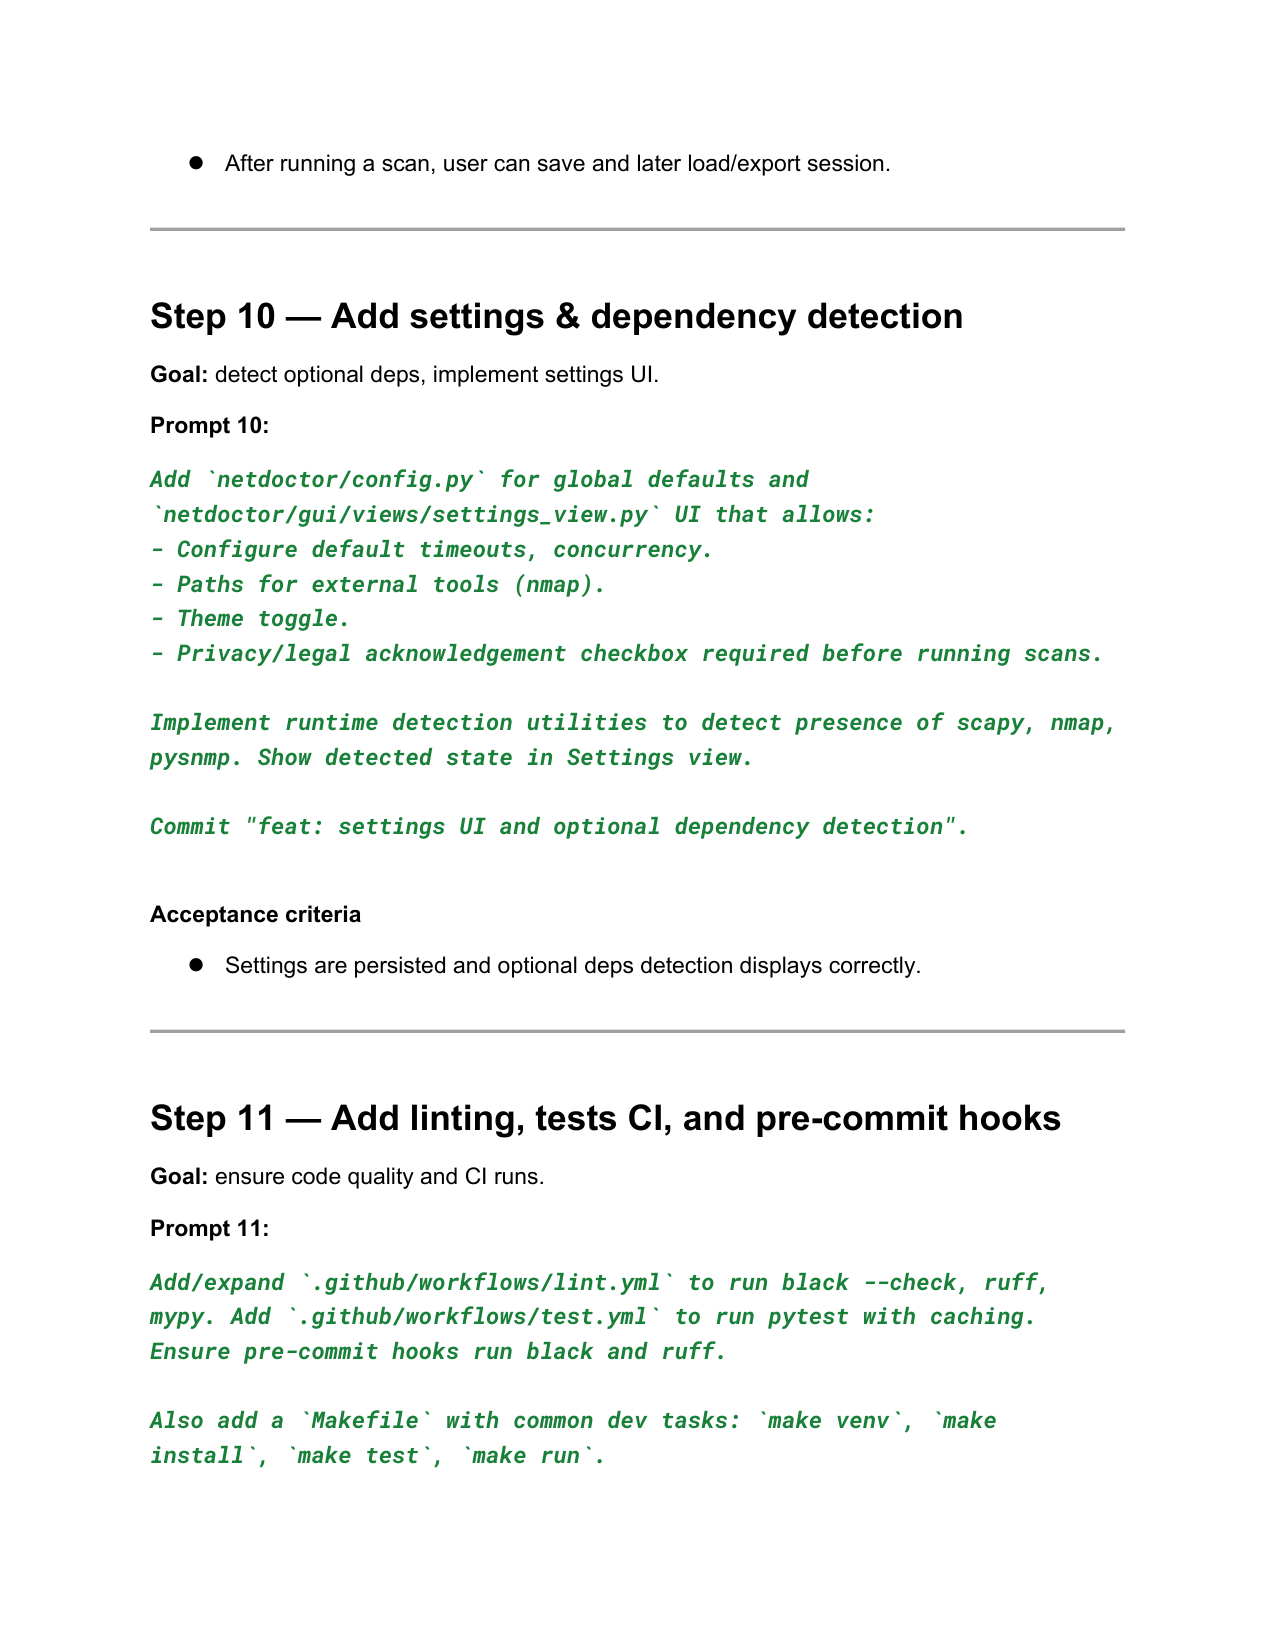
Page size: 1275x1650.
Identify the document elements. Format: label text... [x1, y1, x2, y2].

text Acceptance criteria [150, 901, 1125, 927]
text Also add a `Makefile` with common dev tasks: `make venv`, `make install`, `make test`, `make run`. [150, 1404, 1125, 1469]
text Commit "feat: settings UI and optional dependency detection". [150, 811, 1125, 841]
text Prompt 10: [150, 412, 1125, 439]
subtitle Step 10 — Add settings & dependency detection [150, 295, 1125, 336]
list After running a scan, user can save and later load/export session. [187, 150, 1125, 203]
text - Theme toggle. [150, 603, 1125, 633]
text Implement runtime detection utilities to detect presence of scapy, nmap, pysnmp. Show detected state in Settings view. [150, 707, 1125, 772]
text - Configure default timeouts, concurrency. [150, 533, 1125, 563]
text Goal: ensure code quality and CI runs. [150, 1163, 1125, 1189]
text - Privacy/legal acknowledgement checkbox required before running scans. [150, 637, 1125, 667]
text Add/expand `.github/workflows/lint.yml` to run black --check, ruff, mypy. Add `.github/workflows/test.yml` to run pytest with caching. Ensure pre-commit hooks run black and ruff. [150, 1266, 1125, 1365]
list Settings are persisted and optional deps detection displays correctly. [187, 952, 1125, 1005]
subtitle Step 11 — Add linting, tests CI, and pre-commit hooks [150, 1097, 1125, 1138]
text - Paths for external tools (nmap). [150, 568, 1125, 598]
text Add `netdoctor/config.py` for global defaults and `netdoctor/gui/views/settings_view.py` UI that allows: [150, 464, 1125, 529]
text Prompt 11: [150, 1214, 1125, 1241]
text Goal: detect optional deps, implement settings UI. [150, 361, 1125, 387]
